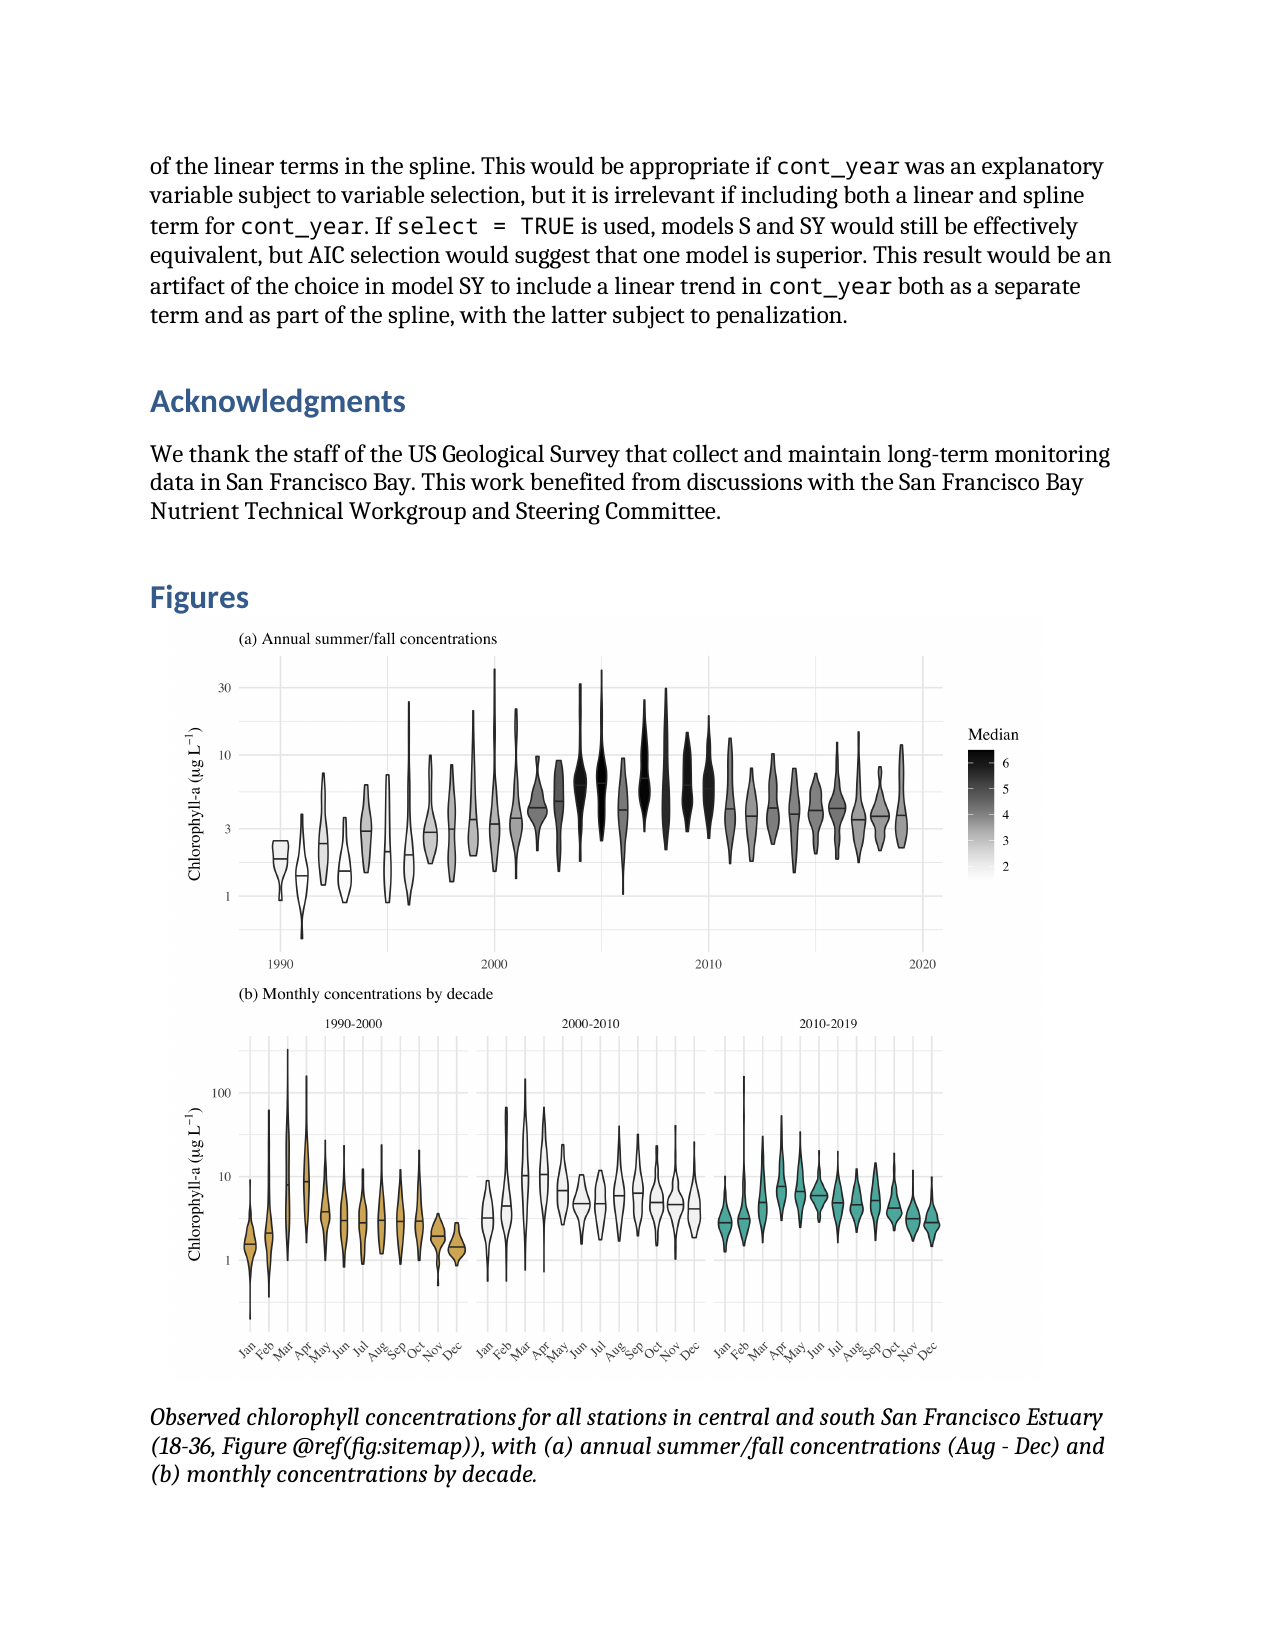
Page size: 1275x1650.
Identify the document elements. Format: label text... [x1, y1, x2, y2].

subtitle Figures [150, 576, 1125, 616]
picture [168, 616, 1044, 1382]
text We thank the staff of the US Geological Survey that collect and maintain long-term monitoring data in San Francisco Bay. This work benefited from discussions with the San Francisco Bay Nutrient Technical Workgroup and Steering Committee. [150, 439, 1125, 526]
text Observed chlorophyll concentrations for all stations in central and south San Francisco Estuary (18-36, Figure @ref(fig:sitemap)), with (a) annual summer/fall concentrations (Aug - Dec) and (b) monthly concentrations by decade. [150, 1403, 1125, 1489]
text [150, 150, 1125, 330]
subtitle Acknowledgments [150, 380, 1125, 421]
